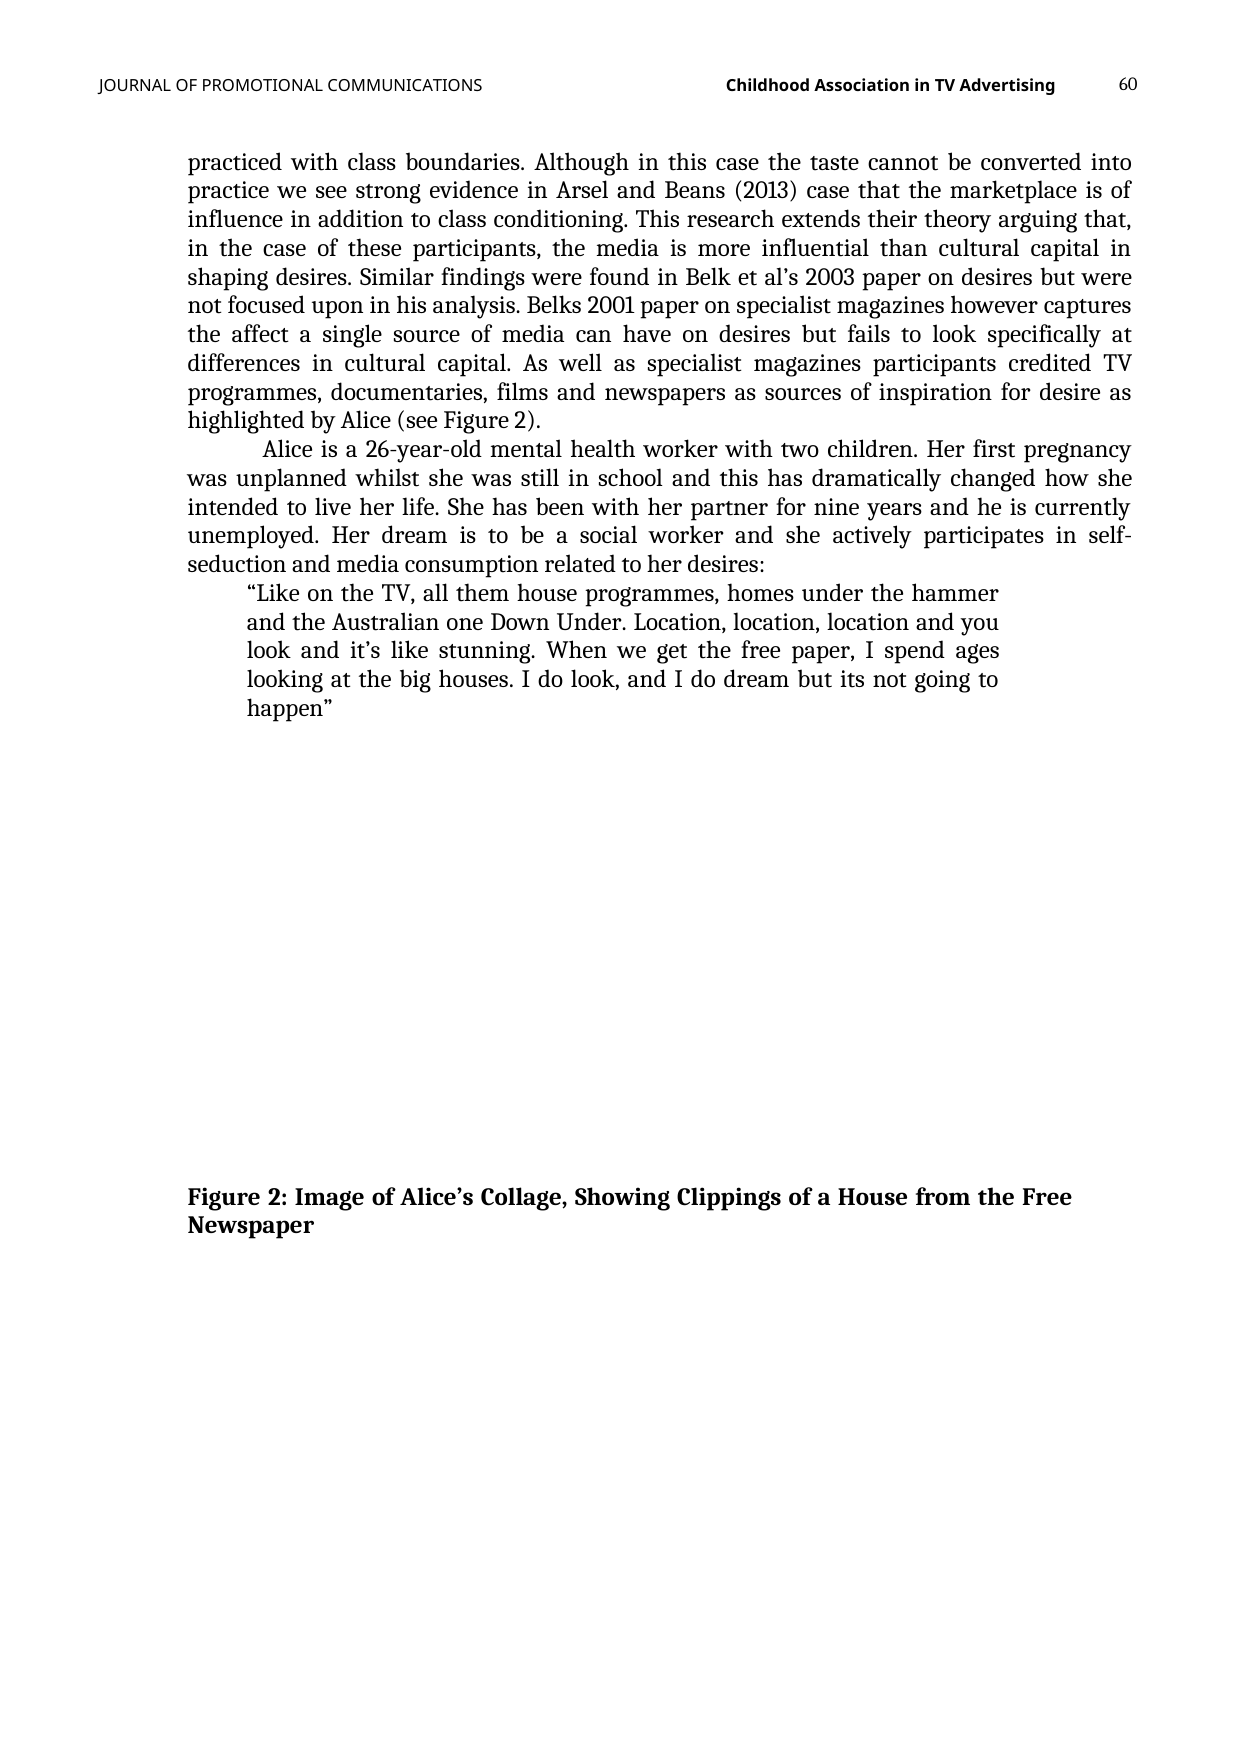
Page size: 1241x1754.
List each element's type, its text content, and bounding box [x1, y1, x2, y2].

text “Like on the TV, all them house programmes, homes under the hammer and the Australian one Down Under. Location, location, location and you look and it’s like stunning. When we get the free paper, I spend ages looking at the big houses. I do look, and I do dream but its not going to happen” [247, 579, 1000, 723]
text Alice is a 26-year-old mental health worker with two children. Her first pregnancy was unplanned whilst she was still in school and this has dramatically changed how she intended to live her life. She has been with her partner for nine years and he is currently unemployed. Her dream is to be a social worker and she actively participates in self-seduction and media consumption related to her desires: [187, 435, 1133, 579]
text Figure 2: Image of Alice’s Collage, Showing Clippings of a House from the Free Newspaper [187, 1183, 1074, 1240]
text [187, 148, 1133, 435]
